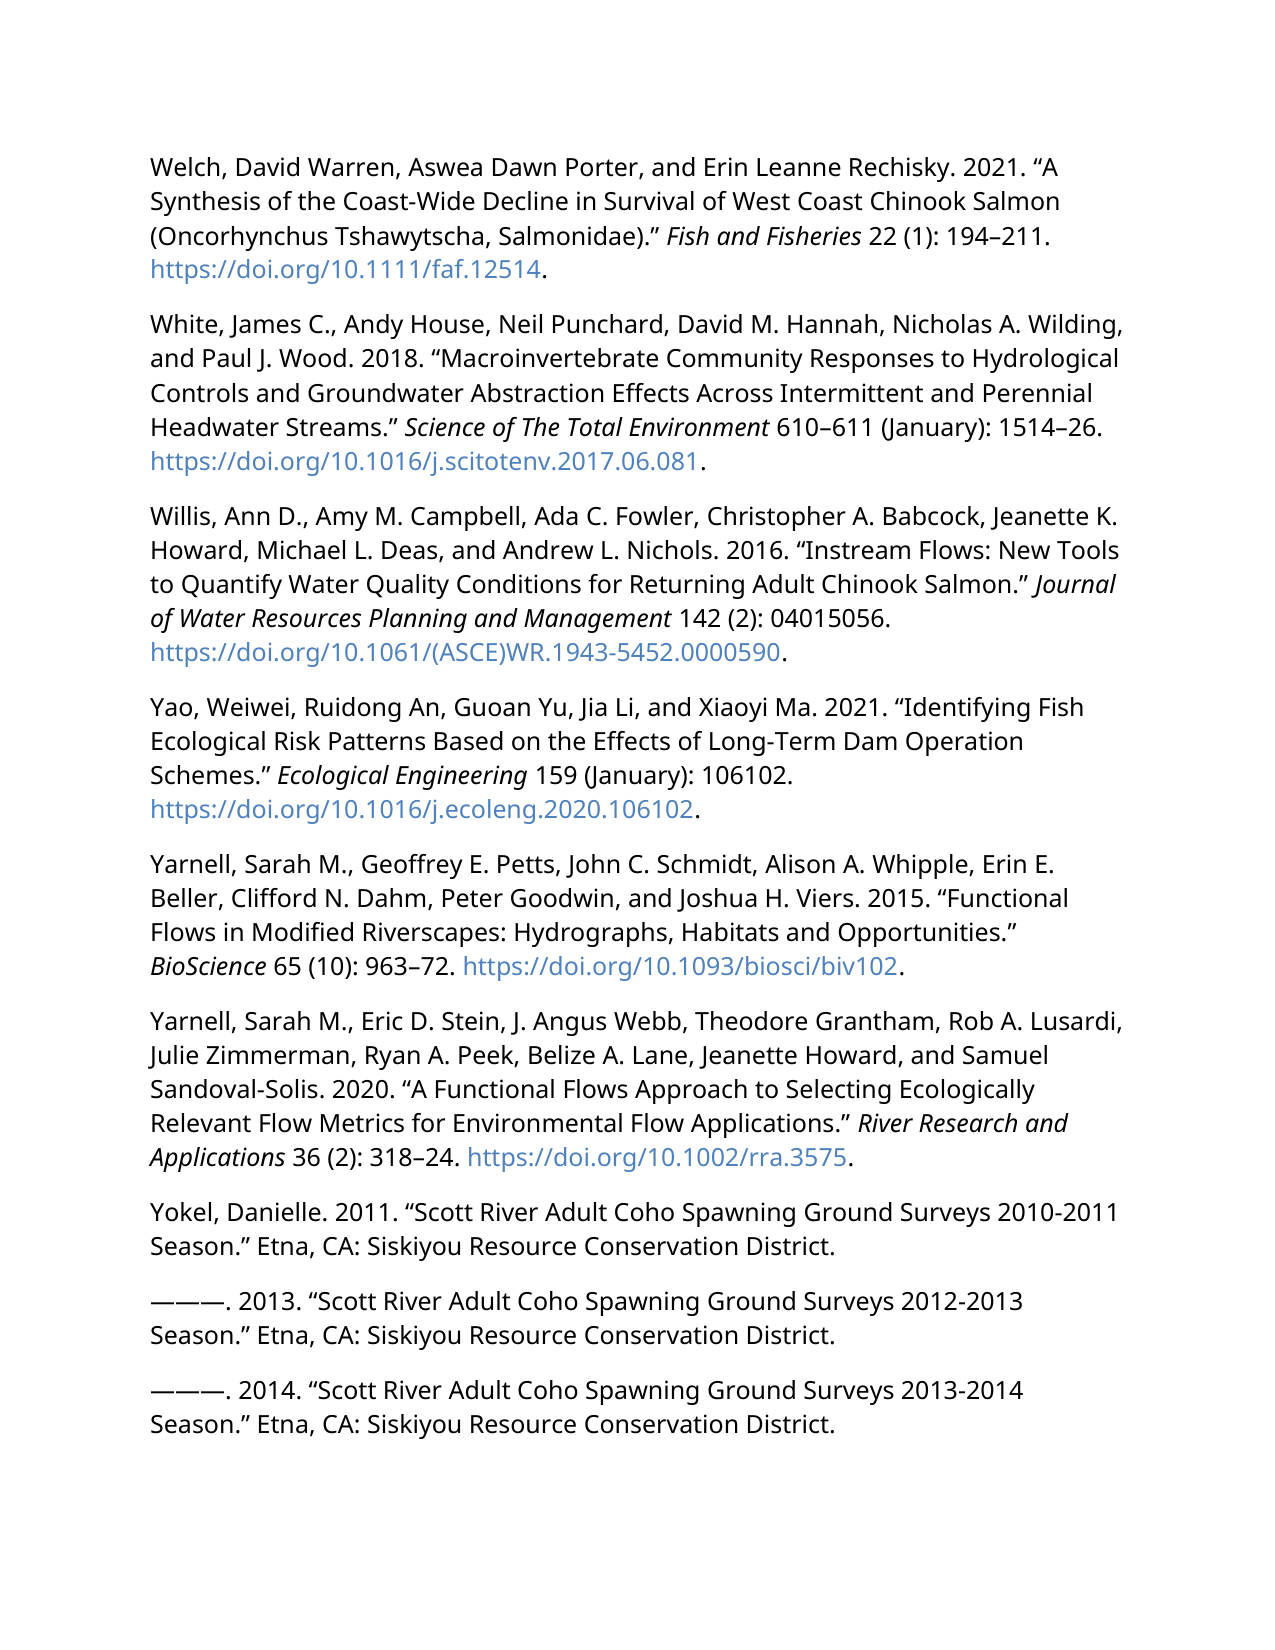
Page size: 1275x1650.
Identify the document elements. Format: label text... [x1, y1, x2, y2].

text Yarnell, Sarah M., Geoffrey E. Petts, John C. Schmidt, Alison A. Whipple, Erin E. Beller, Clifford N. Dahm, Peter Goodwin, and Joshua H. Viers. 2015. “Functional Flows in Modified Riverscapes: Hydrographs, Habitats and Opportunities.” BioScience 65 (10): 963–72. https://doi.org/10.1093/biosci/biv102. [150, 846, 1125, 983]
text Willis, Ann D., Amy M. Campbell, Ada C. Fowler, Christopher A. Babcock, Jeanette K. Howard, Michael L. Deas, and Andrew L. Nichols. 2016. “Instream Flows: New Tools to Quantify Water Quality Conditions for Returning Adult Chinook Salmon.” Journal of Water Resources Planning and Management 142 (2): 04015056. https://doi.org/10.1061/(ASCE)WR.1943-5452.0000590. [150, 498, 1125, 668]
text White, James C., Andy House, Neil Punchard, David M. Hannah, Nicholas A. Wilding, and Paul J. Wood. 2018. “Macroinvertebrate Community Responses to Hydrological Controls and Groundwater Abstraction Effects Across Intermittent and Perennial Headwater Streams.” Science of The Total Environment 610–611 (January): 1514–26. https://doi.org/10.1016/j.scitotenv.2017.06.081. [150, 307, 1125, 477]
text Yokel, Danielle. 2011. “Scott River Adult Coho Spawning Ground Surveys 2010-2011 Season.” Etna, CA: Siskiyou Resource Conservation District. [150, 1195, 1125, 1263]
text ———. 2014. “Scott River Adult Coho Spawning Ground Surveys 2013-2014 Season.” Etna, CA: Siskiyou Resource Conservation District. [150, 1373, 1125, 1441]
text Yarnell, Sarah M., Eric D. Stein, J. Angus Webb, Theodore Grantham, Rob A. Lusardi, Julie Zimmerman, Ryan A. Peek, Belize A. Lane, Jeanette Howard, and Samuel Sandoval-Solis. 2020. “A Functional Flows Approach to Selecting Ecologically Relevant Flow Metrics for Environmental Flow Applications.” River Research and Applications 36 (2): 318–24. https://doi.org/10.1002/rra.3575. [150, 1003, 1125, 1174]
text Yao, Weiwei, Ruidong An, Guoan Yu, Jia Li, and Xiaoyi Ma. 2021. “Identifying Fish Ecological Risk Patterns Based on the Effects of Long-Term Dam Operation Schemes.” Ecological Engineering 159 (January): 106102. https://doi.org/10.1016/j.ecoleng.2020.106102. [150, 689, 1125, 826]
text ———. 2013. “Scott River Adult Coho Spawning Ground Surveys 2012-2013 Season.” Etna, CA: Siskiyou Resource Conservation District. [150, 1284, 1125, 1352]
text Welch, David Warren, Aswea Dawn Porter, and Erin Leanne Rechisky. 2021. “A Synthesis of the Coast-Wide Decline in Survival of West Coast Chinook Salmon (Oncorhynchus Tshawytscha, Salmonidae).” Fish and Fisheries 22 (1): 194–211. https://doi.org/10.1111/faf.12514. [150, 150, 1125, 286]
